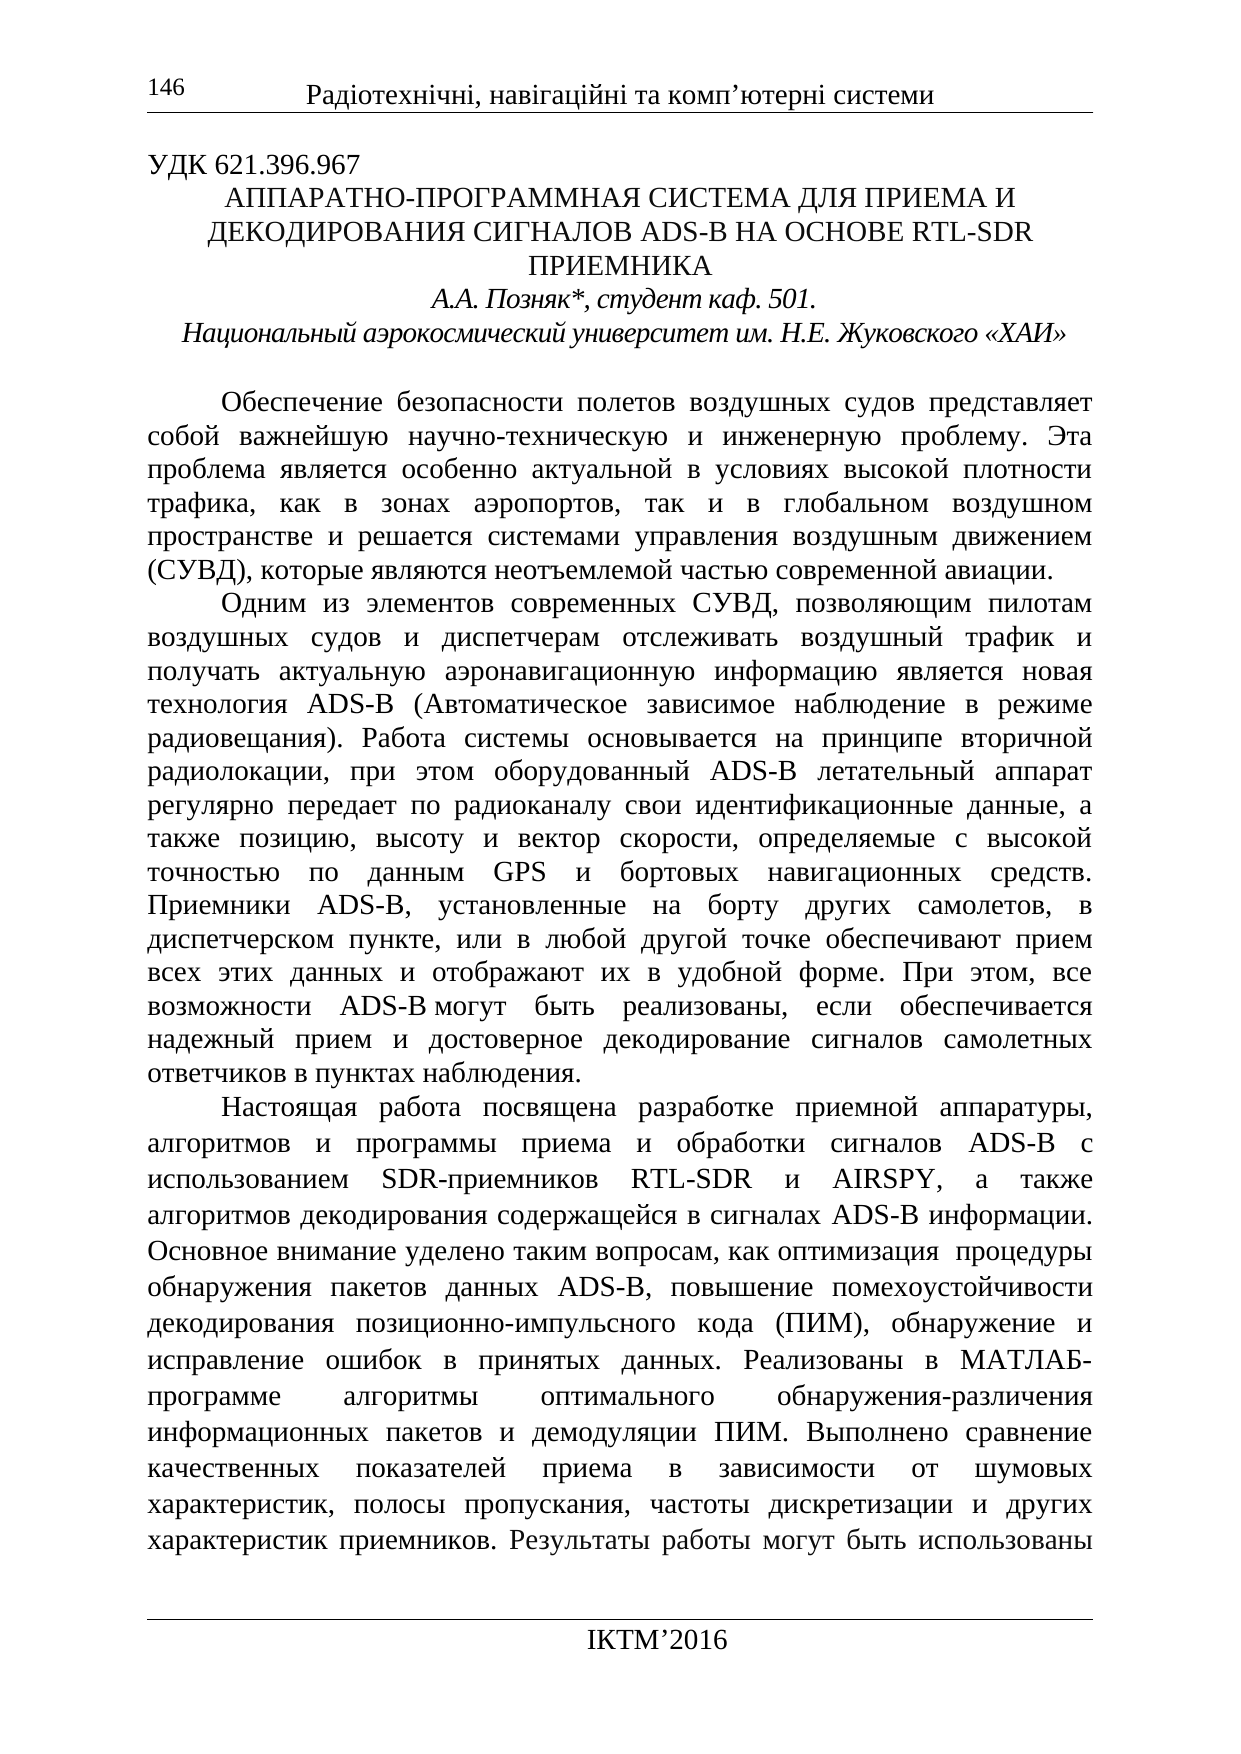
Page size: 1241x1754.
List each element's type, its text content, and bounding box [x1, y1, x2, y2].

text Одним из элементов современных СУВД, позволяющим пилотам воздушных судов и диспетчерам отслеживать воздушный трафик и получать актуальную аэронавигационную информацию является новая технология ADS-B (Автоматическое зависимое наблюдение в режиме радиовещания). Работа системы основывается на принципе вторичной радиолокации, при этом оборудованный ADS-B летательный аппарат регулярно передает по радиоканалу свои идентификационные данные, а также позицию, высоту и вектор скорости, определяемые с высокой точностью по данным GPS и бортовых навигационных средств. Приемники ADS-B, установленные на борту других самолетов, в диспетчерском пункте, или в любой другой точке обеспечивают прием всех этих данных и отображают их в удобной форме. При этом, все возможности ADS-B могут быть реализованы, если обеспечивается надежный прием и достоверное декодирование сигналов самолетных ответчиков в пунктах наблюдения. [147, 586, 1093, 1089]
text А.А. Позняк*, студент каф. 501. [147, 281, 1093, 315]
text Обеспечение безопасности полетов воздушных судов представляет собой важнейшую научно-техническую и инженерную проблему. Эта проблема является особенно актуальной в условиях высокой плотности трафика, как в зонах аэропортов, так и в глобальном воздушном пространстве и решается системами управления воздушным движением (СУВД), которые являются неотъемлемой частью современной авиации. [147, 384, 1093, 586]
text УДК 621.396.967 [147, 147, 1093, 181]
text АППАРАТНО-ПРОГРАММНАЯ СИСТЕМА ДЛЯ ПРИЕМА И ДЕКОДИРОВАНИЯ СИГНАЛОВ ADS-B НА ОСНОВЕ RTL-SDR ПРИЕМНИКА [147, 181, 1093, 281]
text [147, 1089, 1093, 1556]
text Национальный аэрокосмический университет им. Н.Е. Жуковского «ХАИ» [147, 315, 1093, 348]
